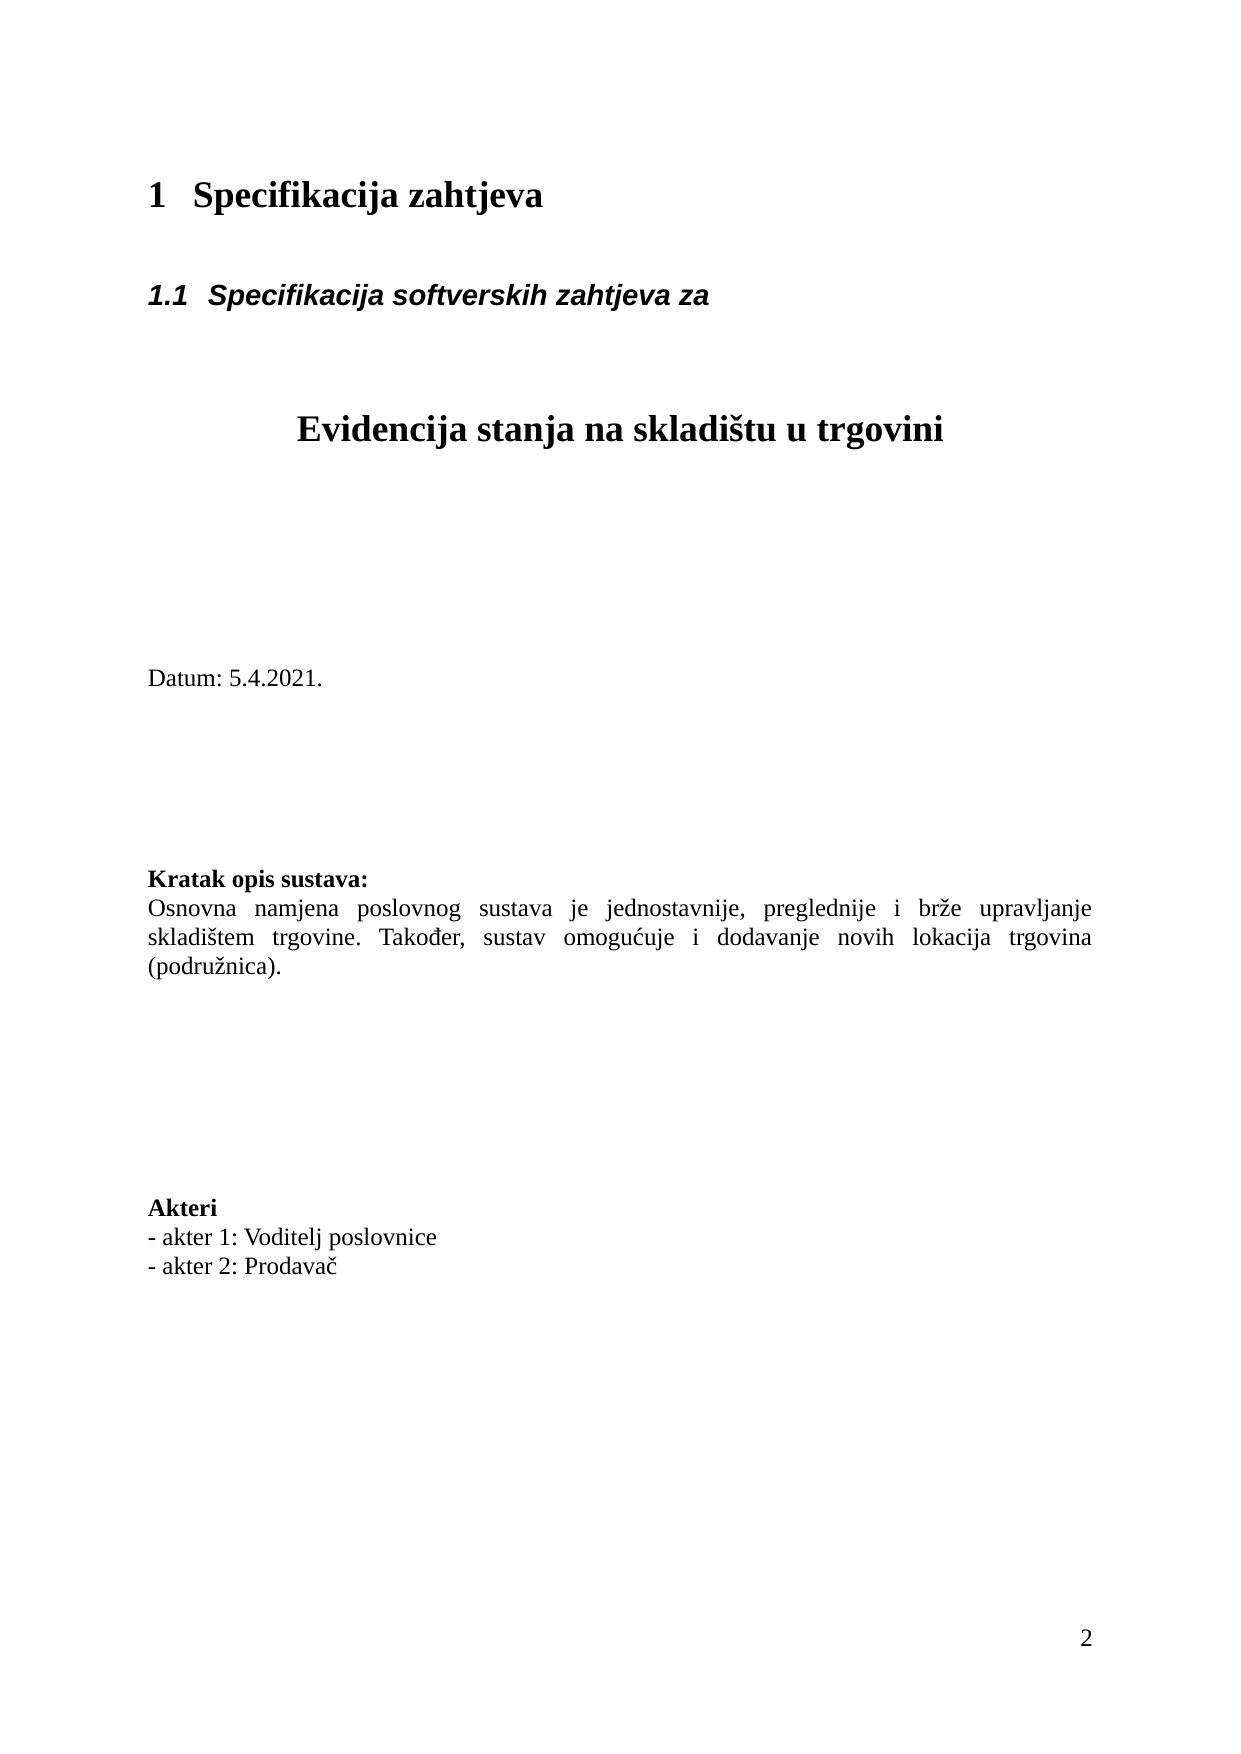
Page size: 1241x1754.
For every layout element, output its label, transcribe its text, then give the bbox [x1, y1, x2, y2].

text Akteri [148, 1193, 1093, 1222]
text Osnovna namjena poslovnog sustava je jednostavnije, preglednije i brže upravljanje skladištem trgovine. Također, sustav omogućuje i dodavanje novih lokacija trgovina (podružnica). [148, 893, 1093, 979]
subtitle Specifikacija zahtjeva [148, 173, 1093, 216]
subtitle Evidencija stanja na skladištu u trgovini [148, 406, 1093, 449]
text Datum: 5.4.2021. [148, 663, 1093, 692]
text - akter 1: Voditelj poslovnice [148, 1222, 1093, 1251]
subtitle Specifikacija softverskih zahtjeva za [148, 278, 1093, 311]
text - akter 2: Prodavač [148, 1251, 1093, 1279]
text Kratak opis sustava: [148, 864, 1093, 893]
